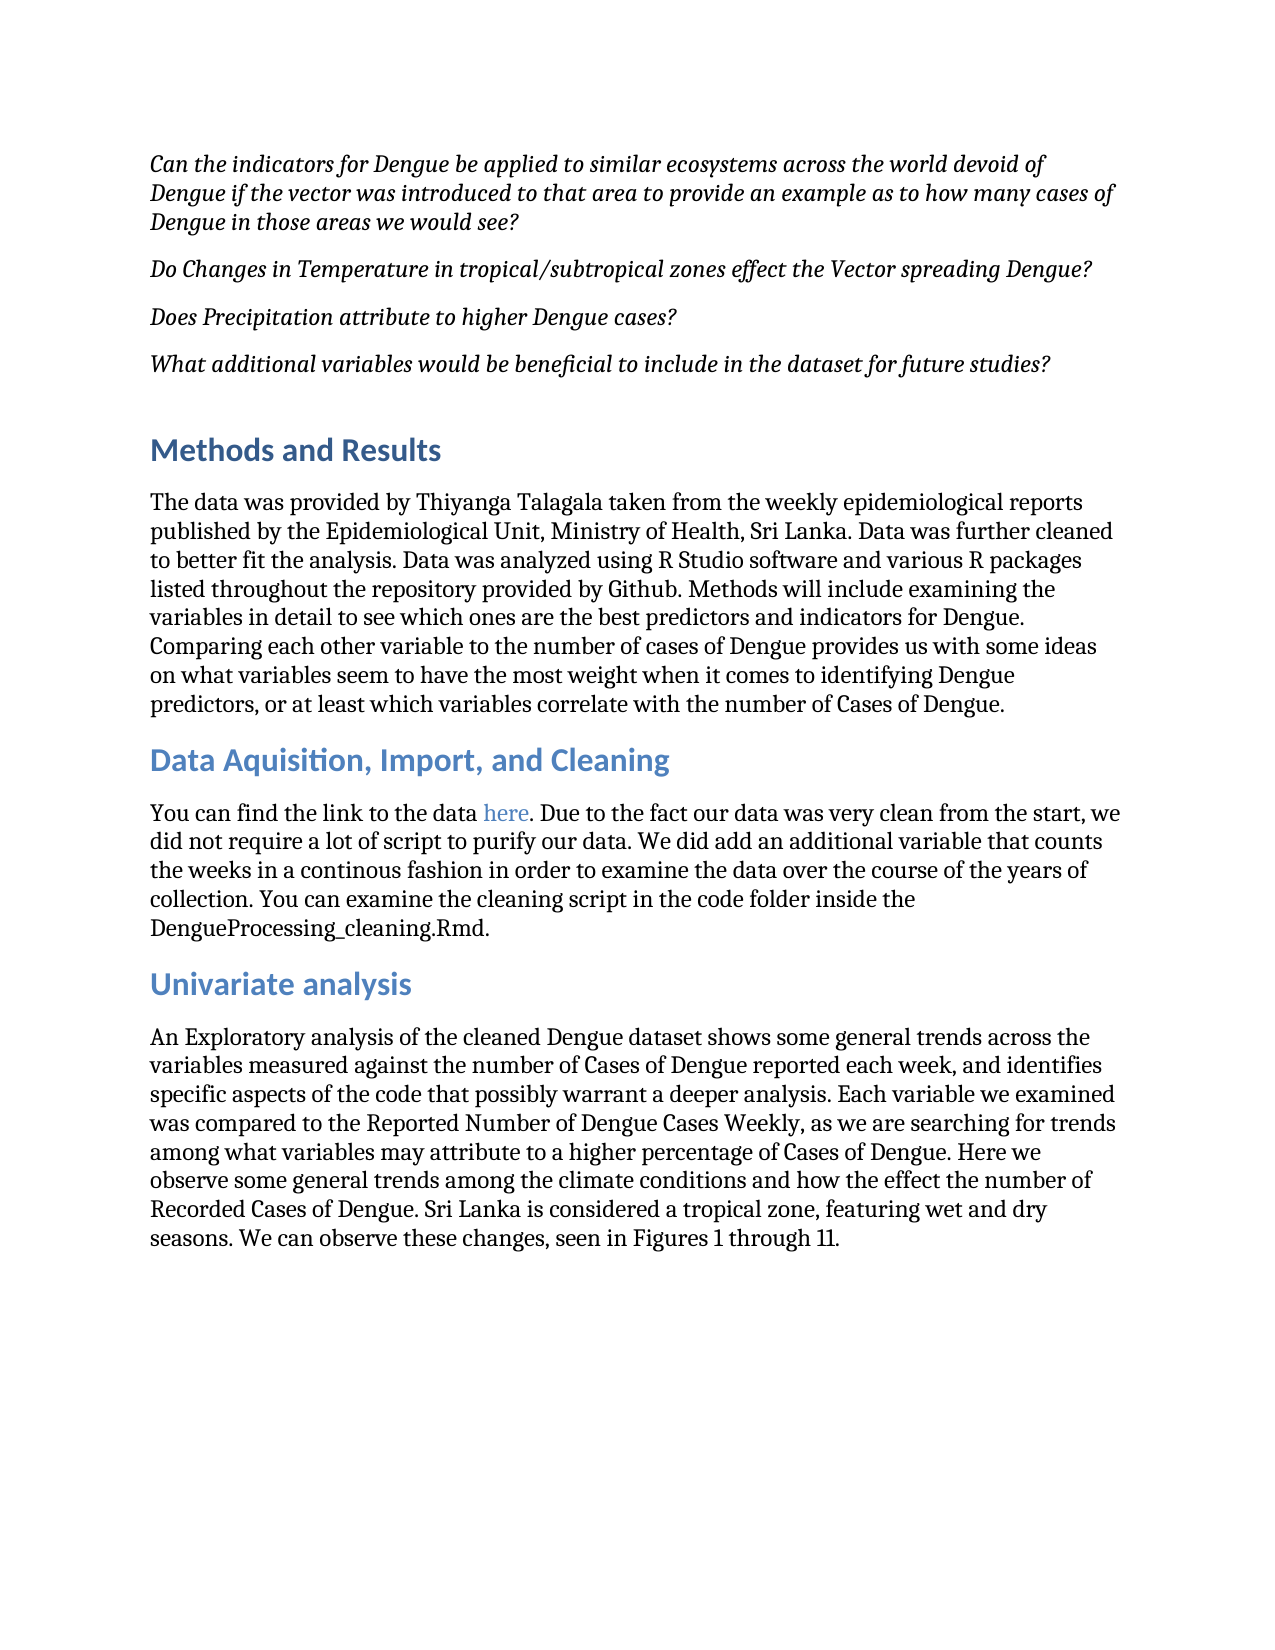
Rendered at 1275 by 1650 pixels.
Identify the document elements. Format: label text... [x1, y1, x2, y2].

text Do Changes in Temperature in tropical/subtropical zones effect the Vector spreading Dengue? [150, 255, 1125, 284]
text Can the indicators for Dengue be applied to similar ecosystems across the world devoid of Dengue if the vector was introduced to that area to provide an example as to how many cases of Dengue in those areas we would see? [150, 150, 1125, 236]
text Does Precipitation attribute to higher Dengue cases? [150, 302, 1125, 331]
subtitle Univariate analysis [150, 963, 1125, 1004]
text The data was provided by Thiyanga Talagala taken from the weekly epidemiological reports published by the Epidemiological Unit, Ministry of Health, Sri Lanka. Data was further cleaned to better fit the analysis. Data was analyzed using R Studio software and various R packages listed throughout the repository provided by Github. Methods will include examining the variables in detail to see which ones are the best predictors and indicators for Dengue. Comparing each other variable to the number of cases of Dengue provides us with some ideas on what variables seem to have the most weight when it comes to identifying Dengue predictors, or at least which variables correlate with the number of Cases of Dengue. [150, 488, 1125, 718]
subtitle Methods and Results [150, 429, 1125, 469]
text You can find the link to the data here. Due to the fact our data was very clean from the start, we did not require a lot of script to purify our data. We did add an additional variable that counts the weeks in a continous fashion in order to examine the data over the course of the years of collection. You can examine the cleaning script in the code folder inside the DengueProcessing_cleaning.Rmd. [150, 798, 1125, 942]
text An Exploratory analysis of the cleaned Dengue dataset shows some general trends across the variables measured against the number of Cases of Dengue reported each week, and identifies specific aspects of the code that possibly warrant a deeper analysis. Each variable we examined was compared to the Reported Number of Dengue Cases Weekly, as we are searching for trends among what variables may attribute to a higher percentage of Cases of Dengue. Here we observe some general trends among the climate conditions and how the effect the number of Recorded Cases of Dengue. Sri Lanka is considered a tropical zone, featuring wet and dry seasons. We can observe these changes, seen in Figures 1 through 11. [150, 1023, 1125, 1253]
subtitle Data Aquisition, Import, and Cleaning [150, 739, 1125, 780]
text What additional variables would be beneficial to include in the dataset for future studies? [150, 350, 1125, 379]
